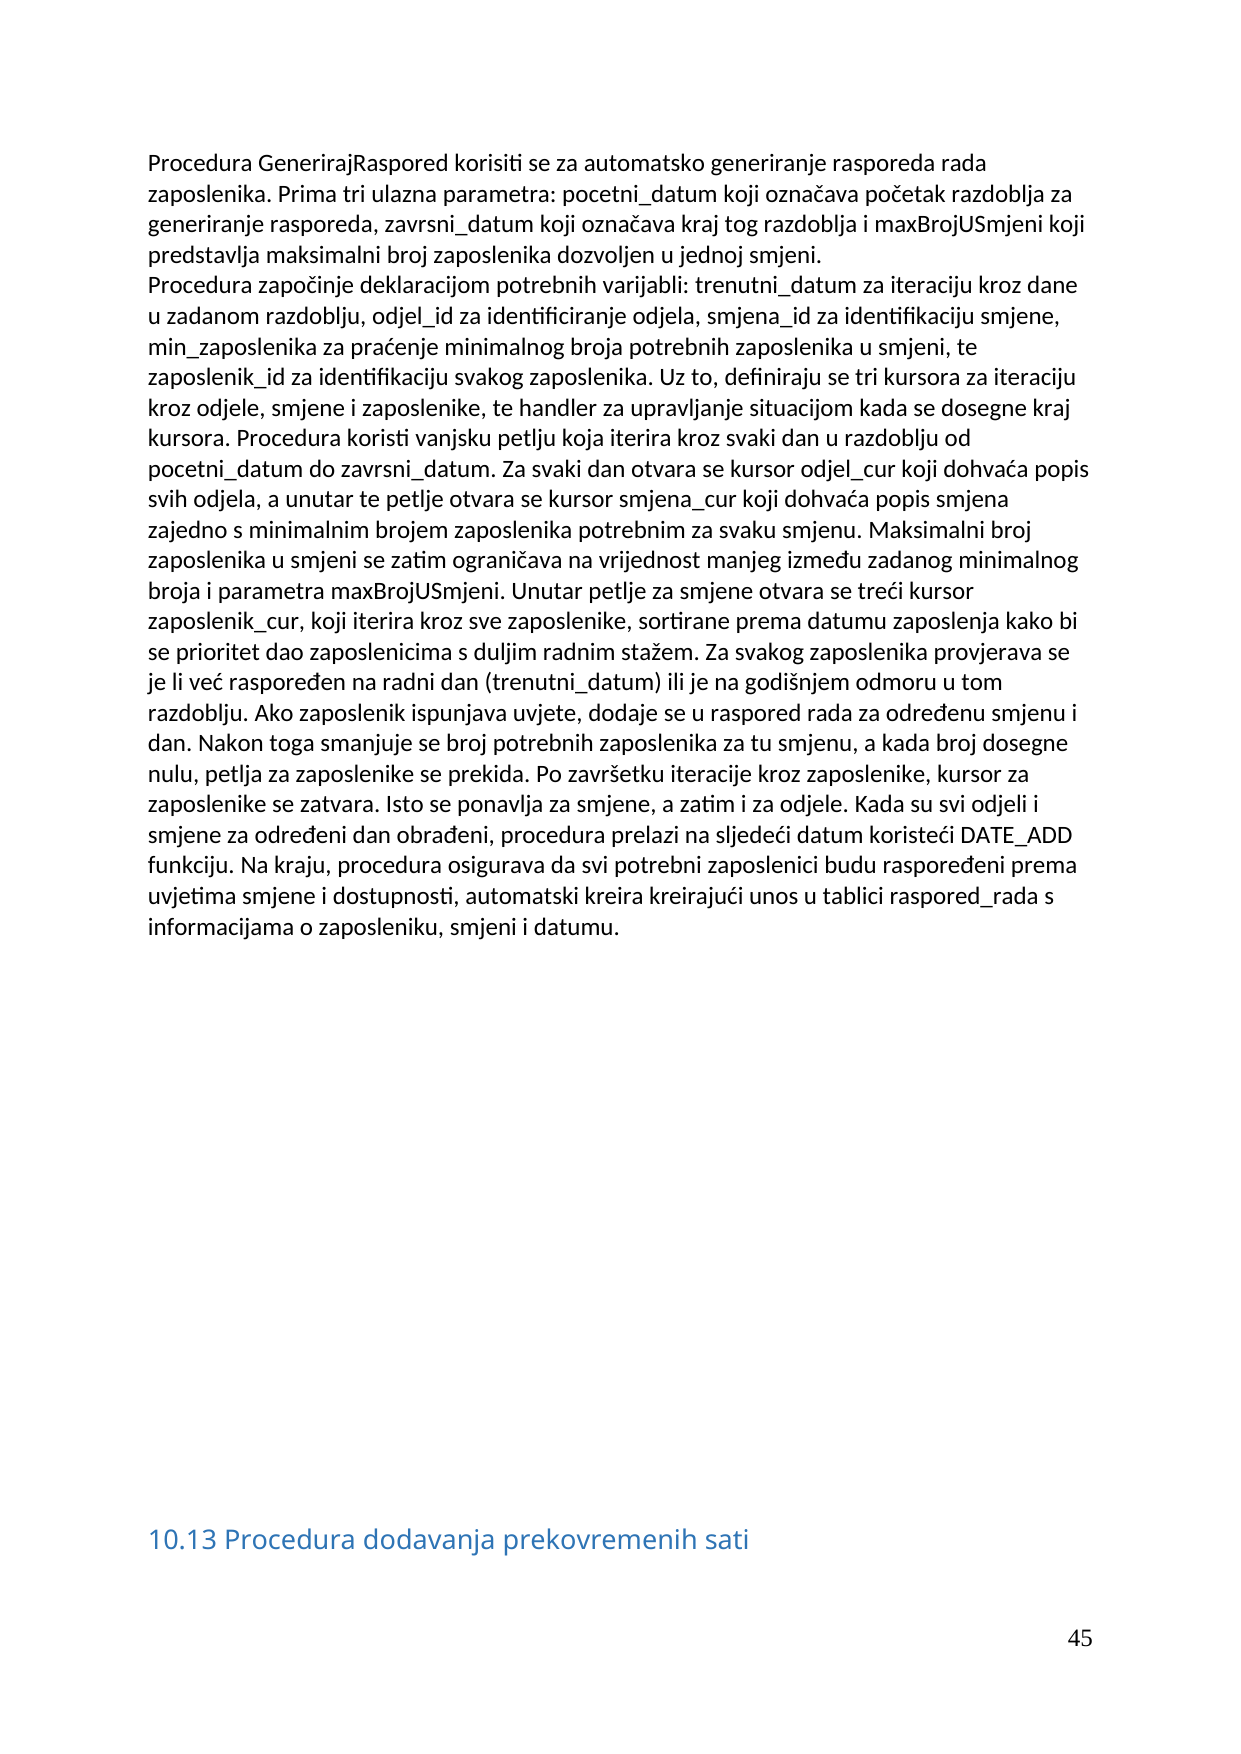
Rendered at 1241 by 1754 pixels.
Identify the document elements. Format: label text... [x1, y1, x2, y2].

text Procedura GenerirajRaspored korisiti se za automatsko generiranje rasporeda rada zaposlenika. Prima tri ulazna parametra: pocetni_datum koji označava početak razdoblja za generiranje rasporeda, zavrsni_datum koji označava kraj tog razdoblja i maxBrojUSmjeni koji predstavlja maksimalni broj zaposlenika dozvoljen u jednoj smjeni. [148, 148, 1093, 270]
subtitle 10.13 Procedura dodavanja prekovremenih sati [148, 1520, 1093, 1557]
text Procedura započinje deklaracijom potrebnih varijabli: trenutni_datum za iteraciju kroz dane u zadanom razdoblju, odjel_id za identificiranje odjela, smjena_id za identifikaciju smjene, min_zaposlenika za praćenje minimalnog broja potrebnih zaposlenika u smjeni, te zaposlenik_id za identifikaciju svakog zaposlenika. Uz to, definiraju se tri kursora za iteraciju kroz odjele, smjene i zaposlenike, te handler za upravljanje situacijom kada se dosegne kraj kursora. Procedura koristi vanjsku petlju koja iterira kroz svaki dan u razdoblju od pocetni_datum do zavrsni_datum. Za svaki dan otvara se kursor odjel_cur koji dohvaća popis svih odjela, a unutar te petlje otvara se kursor smjena_cur koji dohvaća popis smjena zajedno s minimalnim brojem zaposlenika potrebnim za svaku smjenu. Maksimalni broj zaposlenika u smjeni se zatim ograničava na vrijednost manjeg između zadanog minimalnog broja i parametra maxBrojUSmjeni. Unutar petlje za smjene otvara se treći kursor zaposlenik_cur, koji iterira kroz sve zaposlenike, sortirane prema datumu zaposlenja kako bi se prioritet dao zaposlenicima s duljim radnim stažem. Za svakog zaposlenika provjerava se je li već raspoređen na radni dan (trenutni_datum) ili je na godišnjem odmoru u tom razdoblju. Ako zaposlenik ispunjava uvjete, dodaje se u raspored rada za određenu smjenu i dan. Nakon toga smanjuje se broj potrebnih zaposlenika za tu smjenu, a kada broj dosegne nulu, petlja za zaposlenike se prekida. Po završetku iteracije kroz zaposlenike, kursor za zaposlenike se zatvara. Isto se ponavlja za smjene, a zatim i za odjele. Kada su svi odjeli i smjene za određeni dan obrađeni, procedura prelazi na sljedeći datum koristeći DATE_ADD funkciju. Na kraju, procedura osigurava da svi potrebni zaposlenici budu raspoređeni prema uvjetima smjene i dostupnosti, automatski kreira kreirajući unos u tablici raspored_rada s informacijama o zaposleniku, smjeni i datumu. [148, 270, 1093, 941]
